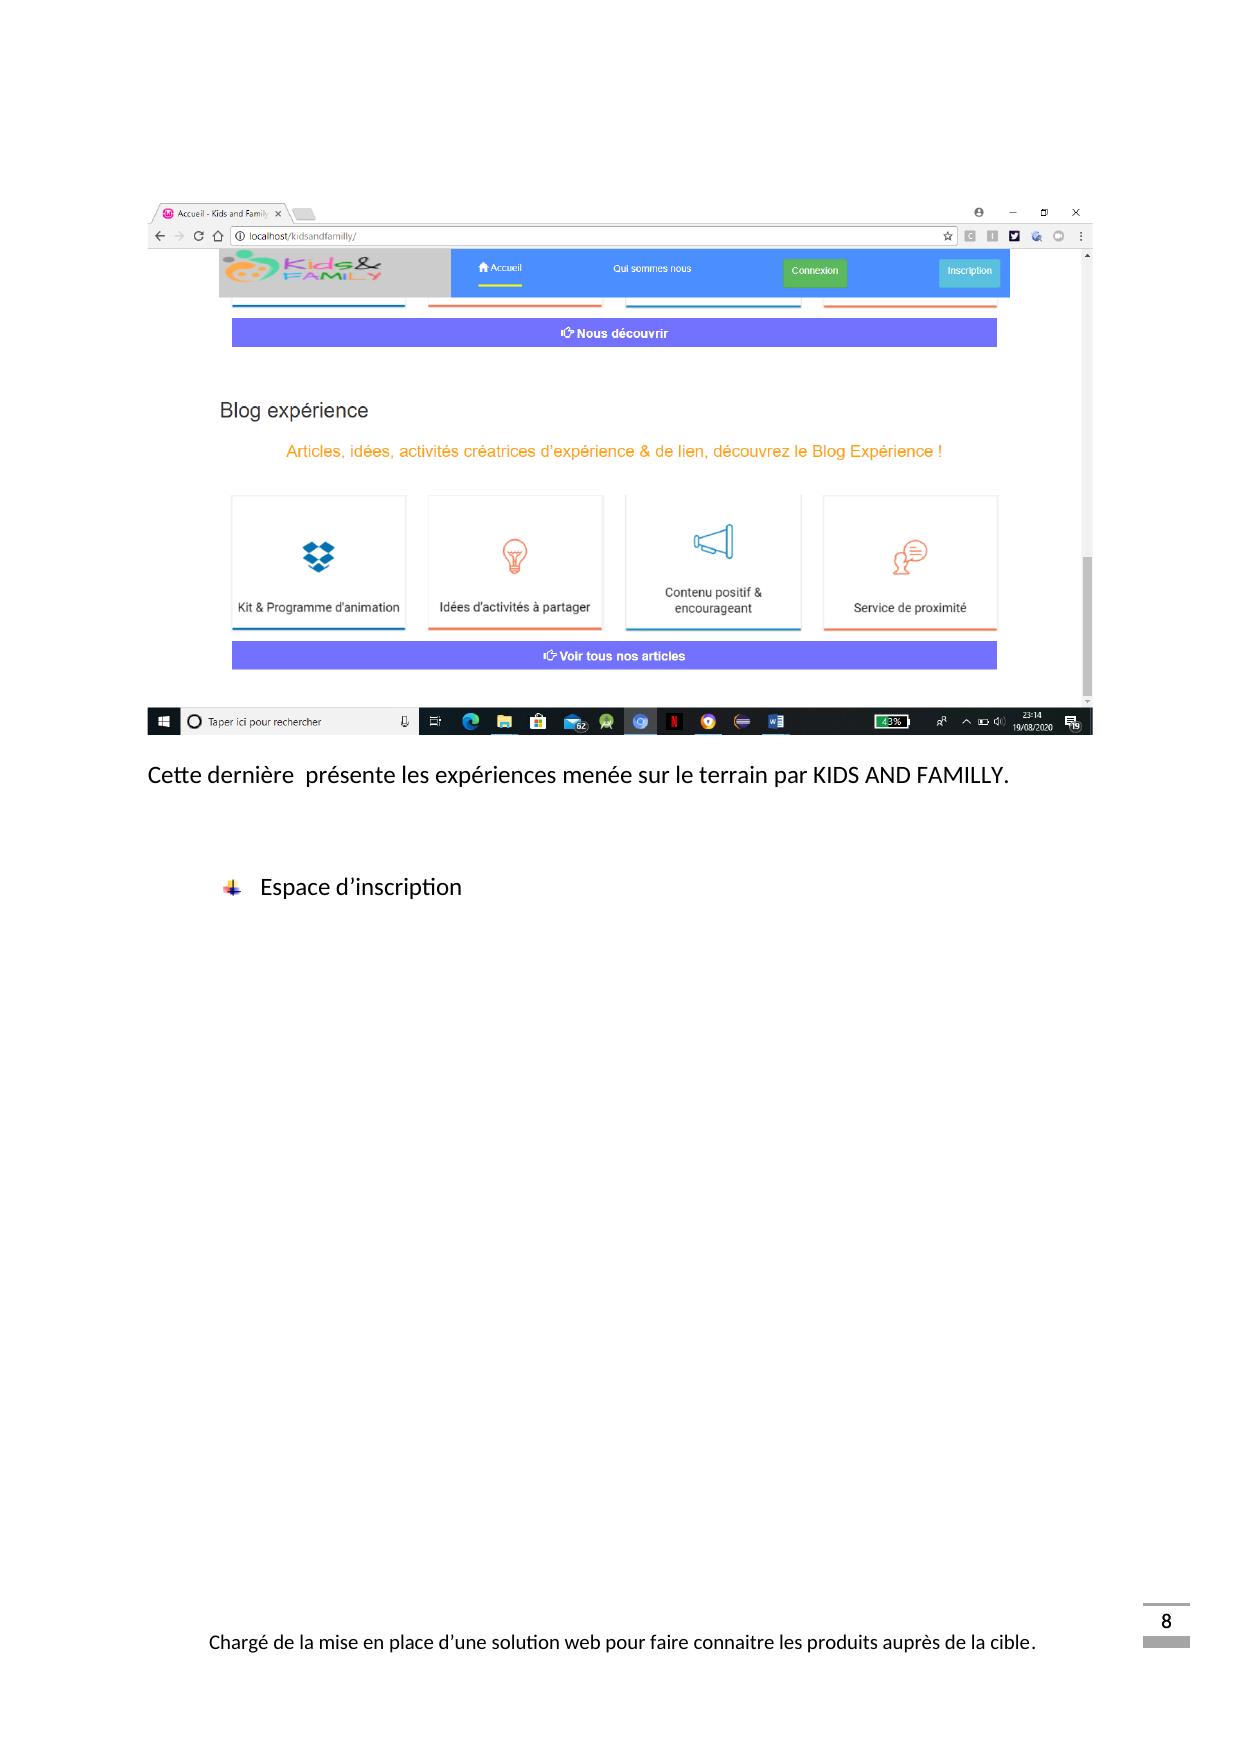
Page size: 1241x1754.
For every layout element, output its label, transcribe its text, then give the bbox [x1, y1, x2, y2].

picture [223, 878, 241, 896]
picture [147, 203, 1093, 735]
list Espace d’inscription [223, 871, 1093, 902]
text Cette dernière présente les expériences menée sur le terrain par KIDS AND FAMILLY. [148, 759, 1093, 790]
